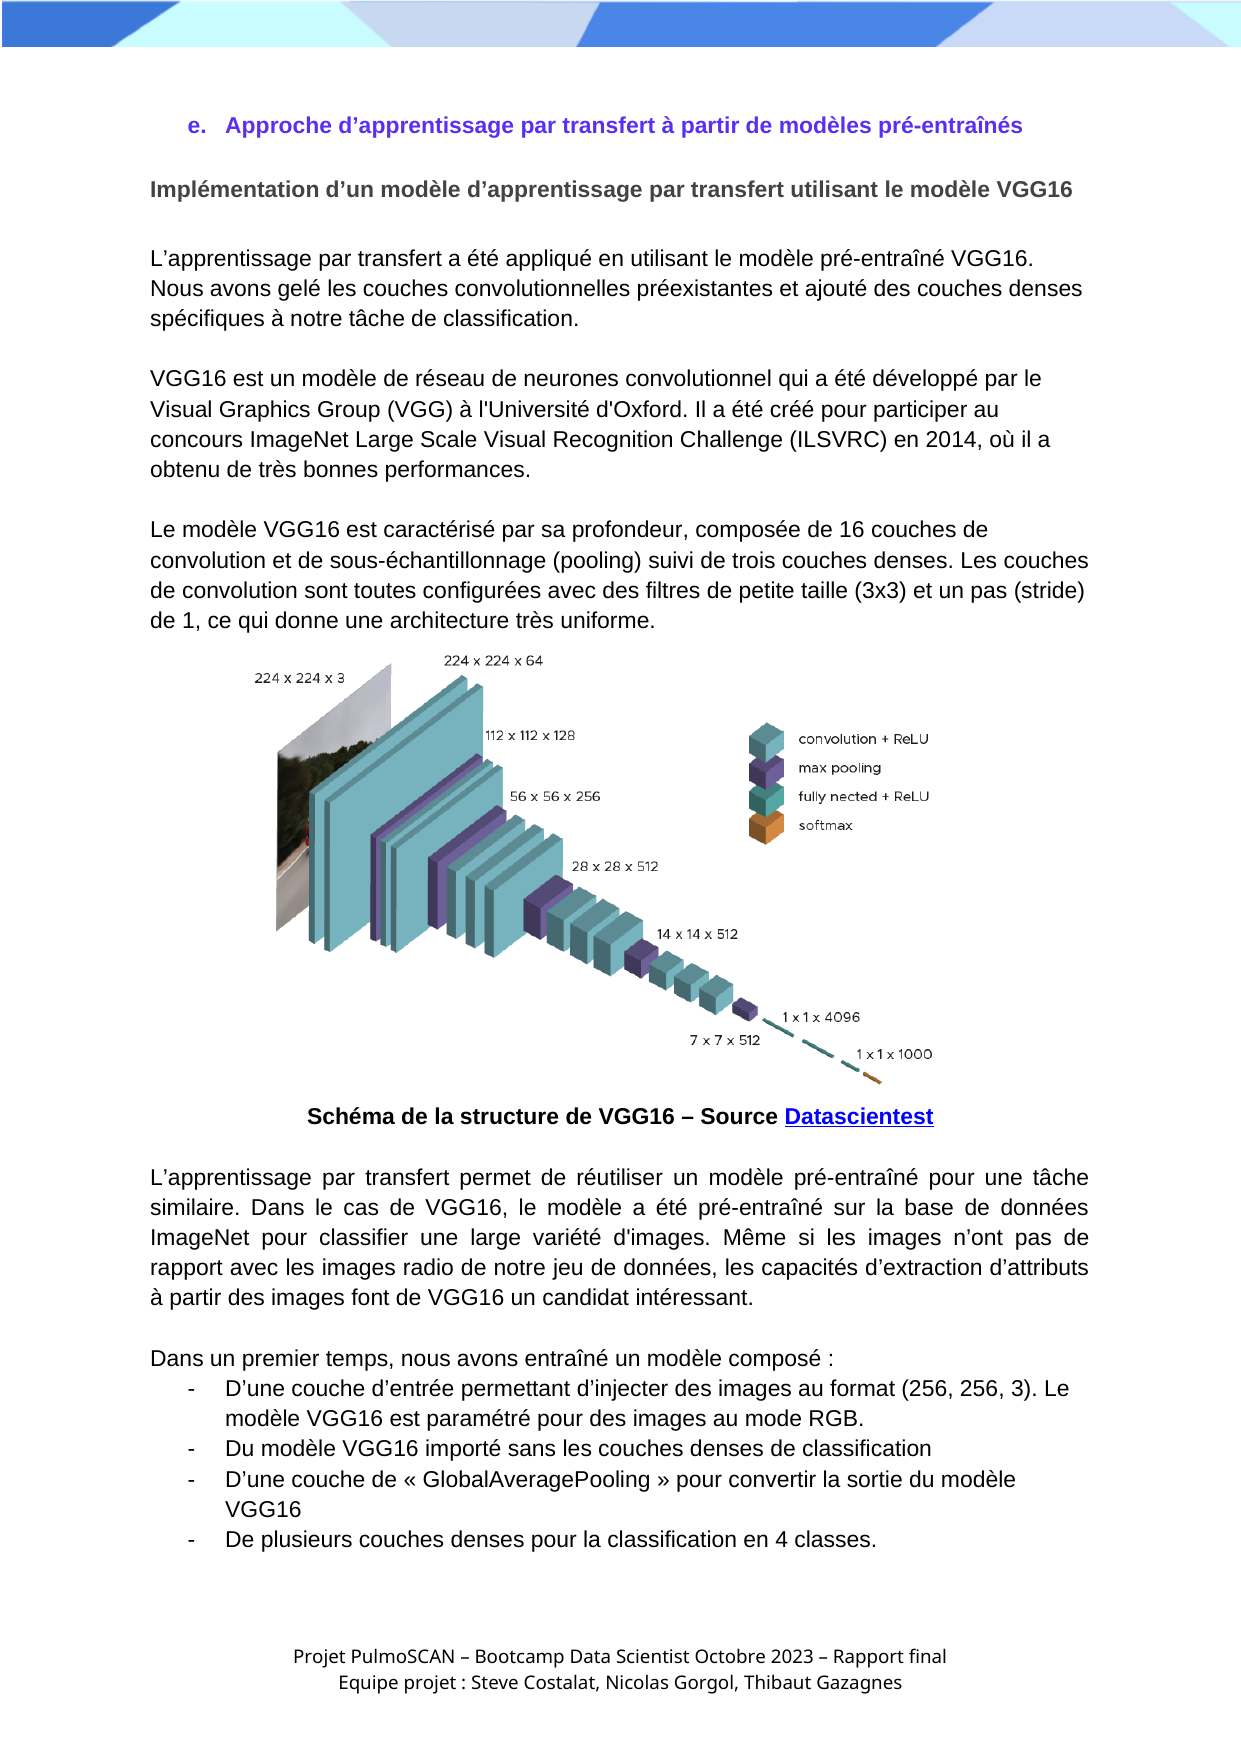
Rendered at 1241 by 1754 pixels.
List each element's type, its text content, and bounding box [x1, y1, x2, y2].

list D’une couche de « GlobalAveragePooling » pour convertir la sortie du modèle VGG16 [187, 1466, 1090, 1522]
list D’une couche d’entrée permettant d’injecter des images au format (256, 256, 3). Le modèle VGG16 est paramétré pour des images au mode RGB. [187, 1375, 1090, 1432]
list Du modèle VGG16 importé sans les couches denses de classification [187, 1435, 1090, 1462]
list De plusieurs couches denses pour la classification en 4 classes. [187, 1526, 1090, 1552]
text L’apprentissage par transfert permet de réutiliser un modèle pré-entraîné pour une tâche similaire. Dans le cas de VGG16, le modèle a été pré-entraîné sur la base de données ImageNet pour classifier une large variété d'images. Même si les images n’ont pas de rapport avec les images radio de notre jeu de données, les capacités d’extraction d’attributs à partir des images font de VGG16 un candidat intéressant. [150, 1163, 1090, 1311]
picture [198, 637, 1042, 1100]
text Le modèle VGG16 est caractérisé par sa profondeur, composée de 16 couches de convolution et de sous-échantillonnage (pooling) suivi de trois couches denses. Les couches de convolution sont toutes configurées avec des filtres de petite taille (3x3) et un pas (stride) de 1, ce qui donne une architecture très uniforme. [150, 516, 1090, 633]
text Dans un premier temps, nous avons entraîné un modèle composé : [150, 1345, 1090, 1371]
text Schéma de la structure de VGG16 – Source Datascientest [150, 1103, 1090, 1129]
text L’apprentissage par transfert a été appliqué en utilisant le modèle pré-entraîné VGG16. Nous avons gelé les couches convolutionnelles préexistantes et ajouté des couches denses spécifiques à notre tâche de classification. [150, 244, 1090, 331]
subtitle Approche d’apprentissage par transfert à partir de modèles pré-entraînés [187, 112, 1090, 138]
text VGG16 est un modèle de réseau de neurones convolutionnel qui a été développé par le Visual Graphics Group (VGG) à l'Université d'Oxford. Il a été créé pour participer au concours ImageNet Large Scale Visual Recognition Challenge (ILSVRC) en 2014, où il a obtenu de très bonnes performances. [150, 365, 1090, 482]
picture [3, 2, 1241, 47]
subtitle Implémentation d’un modèle d’apprentissage par transfert utilisant le modèle VGG16 [150, 176, 1090, 202]
